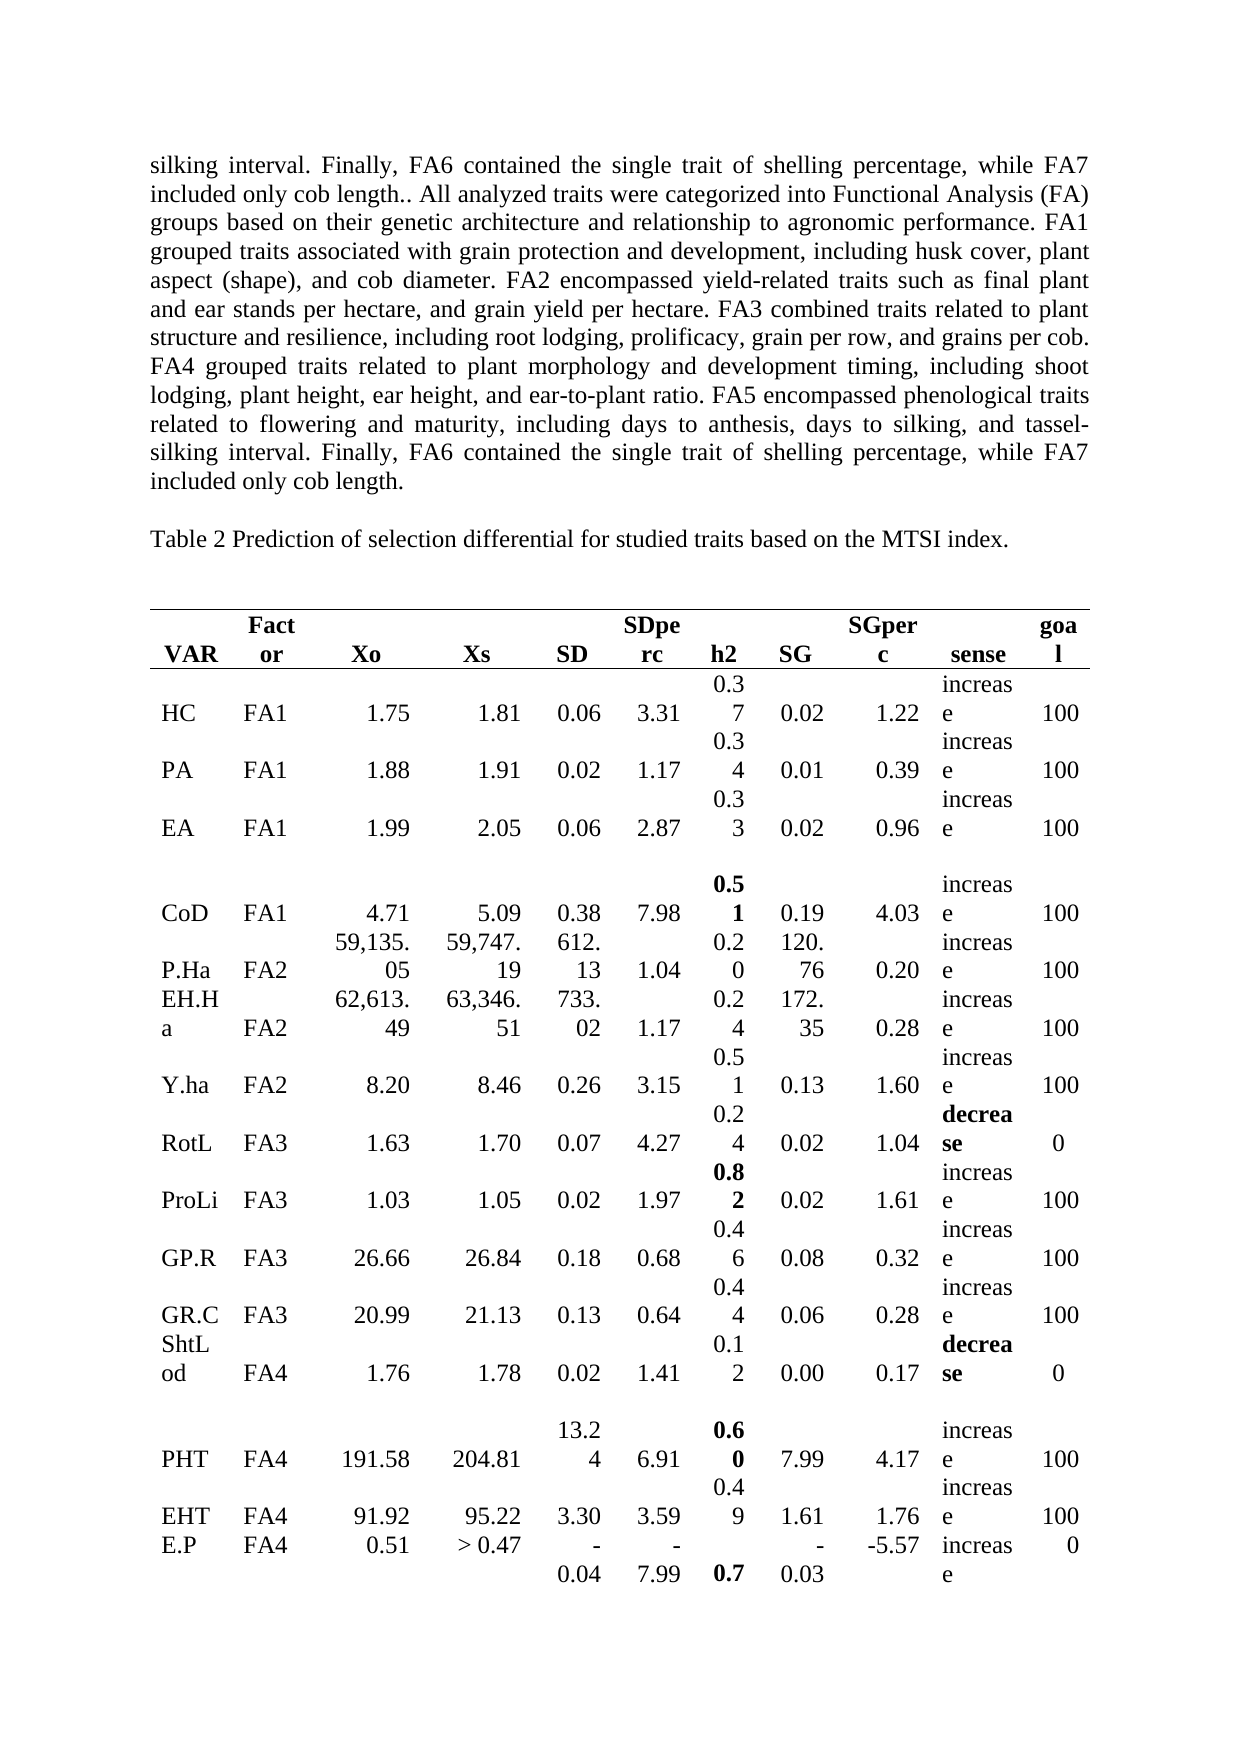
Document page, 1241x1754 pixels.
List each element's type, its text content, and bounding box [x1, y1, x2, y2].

table_cell 191.58 [311, 1387, 421, 1472]
table_cell 1.97 [612, 1157, 692, 1214]
table_cell increase [931, 1214, 1026, 1272]
table_cell 100 [1026, 1272, 1090, 1329]
table_cell 8.20 [311, 1042, 421, 1099]
table_cell FA4 [232, 1530, 311, 1587]
table_header SD [533, 610, 612, 668]
table_cell 0.02 [755, 669, 835, 726]
table_cell 100 [1026, 1042, 1090, 1099]
table_header SDperc [612, 610, 692, 668]
table_cell 7.99 [755, 1387, 835, 1472]
table_cell EHT [150, 1473, 232, 1530]
table_cell 1.88 [311, 726, 421, 784]
table_cell decrease [931, 1099, 1026, 1157]
table_cell FA1 [232, 784, 311, 841]
table_cell FA2 [232, 1042, 311, 1099]
table_cell 0.64 [612, 1272, 692, 1329]
table_cell FA2 [232, 927, 311, 984]
table_cell 0.20 [692, 927, 755, 984]
table_cell 8.46 [421, 1042, 532, 1099]
table_cell 3.59 [612, 1473, 692, 1530]
table_header goal [1026, 610, 1090, 668]
table_cell 0 [1026, 1099, 1090, 1157]
table_cell 100 [1026, 927, 1090, 984]
table_cell 0.38 [533, 841, 612, 927]
table_cell FA1 [232, 841, 311, 927]
table_cell 91.92 [311, 1473, 421, 1530]
table_cell 1.05 [421, 1157, 532, 1214]
table_cell increase [931, 927, 1026, 984]
table_cell FA2 [232, 984, 311, 1042]
table_cell 733.02 [533, 984, 612, 1042]
table_header h2 [692, 610, 755, 668]
table_header SG [755, 610, 835, 668]
table_cell 4.17 [835, 1387, 931, 1472]
table_cell HC [150, 669, 232, 726]
table_cell 100 [1026, 984, 1090, 1042]
table_cell -5.57 [835, 1530, 931, 1587]
table_cell 0.06 [755, 1272, 835, 1329]
table_cell 0.06 [533, 669, 612, 726]
table_cell increase [931, 1272, 1026, 1329]
table_cell 0.02 [755, 1157, 835, 1214]
table_cell 0.17 [835, 1329, 931, 1387]
table_cell 26.66 [311, 1214, 421, 1272]
table_cell 0.02 [533, 1329, 612, 1387]
table_cell 1.04 [612, 927, 692, 984]
table_cell increase [931, 726, 1026, 784]
table_cell increase [931, 669, 1026, 726]
table_cell 59,135.05 [311, 927, 421, 984]
table_cell 0.51 [692, 1042, 755, 1099]
table_cell 63,346.51 [421, 984, 532, 1042]
table_cell 6.91 [612, 1387, 692, 1472]
table_cell increase [931, 1157, 1026, 1214]
table_cell 1.04 [835, 1099, 931, 1157]
table_cell 1.61 [755, 1473, 835, 1530]
table_cell 1.81 [421, 669, 532, 726]
table_cell 0.39 [835, 726, 931, 784]
table_cell 0.13 [755, 1042, 835, 1099]
table_cell 0.24 [692, 984, 755, 1042]
table_cell 1.63 [311, 1099, 421, 1157]
table_cell 120.76 [755, 927, 835, 984]
table_cell 20.99 [311, 1272, 421, 1329]
table_header Factor [232, 610, 311, 668]
table_cell > 0.47 [421, 1530, 532, 1587]
table_cell increase [931, 841, 1026, 927]
table_cell GP.R [150, 1214, 232, 1272]
text Table 2 Prediction of selection differential for studied traits based on the MTSI index. [150, 524, 1090, 552]
table_cell decrease [931, 1329, 1026, 1387]
table_cell FA3 [232, 1214, 311, 1272]
table_cell PHT [150, 1387, 232, 1472]
table_cell FA4 [232, 1329, 311, 1387]
table_cell PA [150, 726, 232, 784]
table_cell 5.09 [421, 841, 532, 927]
table_cell -0.03 [755, 1530, 835, 1587]
table_cell 0.20 [835, 927, 931, 984]
table_cell 100 [1026, 669, 1090, 726]
table_cell 0 [1026, 1530, 1090, 1587]
table_cell 100 [1026, 1157, 1090, 1214]
table_cell 0.02 [755, 1099, 835, 1157]
table_cell 1.22 [835, 669, 931, 726]
table_cell 1.78 [421, 1329, 532, 1387]
table_cell 100 [1026, 841, 1090, 927]
table_cell 1.99 [311, 784, 421, 841]
table_cell increase [931, 784, 1026, 841]
table_cell 0.00 [755, 1329, 835, 1387]
table_cell 0.51 [311, 1530, 421, 1587]
table_cell 26.84 [421, 1214, 532, 1272]
table_cell 0.46 [692, 1214, 755, 1272]
table_cell GR.C [150, 1272, 232, 1329]
table_cell 100 [1026, 1387, 1090, 1472]
table_cell 0.34 [692, 726, 755, 784]
table_cell 0.68 [612, 1214, 692, 1272]
table_cell increase [931, 1473, 1026, 1530]
table_header SGperc [835, 610, 931, 668]
table_cell 2.05 [421, 784, 532, 841]
table_cell FA4 [232, 1387, 311, 1472]
table_cell 100 [1026, 1214, 1090, 1272]
table_cell 0.60 [692, 1387, 755, 1472]
table_cell FA3 [232, 1157, 311, 1214]
table_cell 0.51 [692, 841, 755, 927]
table_cell 95.22 [421, 1473, 532, 1530]
table_cell 1.03 [311, 1157, 421, 1214]
table_cell 0.28 [835, 1272, 931, 1329]
table_cell 1.60 [835, 1042, 931, 1099]
table_cell -7.99 [612, 1530, 692, 1587]
table_cell E.P [150, 1530, 232, 1587]
table_cell 100 [1026, 1473, 1090, 1530]
table_cell FA1 [232, 726, 311, 784]
table_cell increase [931, 1530, 1026, 1587]
table_cell 2.87 [612, 784, 692, 841]
table_cell 100 [1026, 726, 1090, 784]
table_cell 0 [1026, 1329, 1090, 1387]
table_cell 3.30 [533, 1473, 612, 1530]
table_cell increase [931, 1387, 1026, 1472]
table_cell 0.02 [755, 784, 835, 841]
table_cell FA3 [232, 1099, 311, 1157]
table_cell EH.Ha [150, 984, 232, 1042]
table_header Xs [421, 610, 532, 668]
table_cell 7.98 [612, 841, 692, 927]
table_cell RotL [150, 1099, 232, 1157]
table_header VAR [150, 610, 232, 668]
table_cell 4.27 [612, 1099, 692, 1157]
table_cell 0.70 [692, 1530, 755, 1587]
table_cell 204.81 [421, 1387, 532, 1472]
table_cell -0.04 [533, 1530, 612, 1587]
table_cell increase [931, 984, 1026, 1042]
table_cell 172.35 [755, 984, 835, 1042]
table_cell 59,747.19 [421, 927, 532, 984]
table_cell 0.24 [692, 1099, 755, 1157]
table_cell ShtLod [150, 1329, 232, 1387]
table_cell 62,613.49 [311, 984, 421, 1042]
table_cell 1.17 [612, 726, 692, 784]
table_cell 1.61 [835, 1157, 931, 1214]
table_cell 13.24 [533, 1387, 612, 1472]
table_cell 0.12 [692, 1329, 755, 1387]
table_cell FA4 [232, 1473, 311, 1530]
table_cell 0.06 [533, 784, 612, 841]
table_cell CoD [150, 841, 232, 927]
table_cell 0.28 [835, 984, 931, 1042]
table_cell 1.91 [421, 726, 532, 784]
table_cell increase [931, 1042, 1026, 1099]
table_cell 0.44 [692, 1272, 755, 1329]
table_header Xo [311, 610, 421, 668]
table_cell 0.49 [692, 1473, 755, 1530]
table_cell 612.13 [533, 927, 612, 984]
table_cell 0.96 [835, 784, 931, 841]
table_cell 1.76 [311, 1329, 421, 1387]
table_cell 0.07 [533, 1099, 612, 1157]
table_cell 4.71 [311, 841, 421, 927]
table_cell 0.82 [692, 1157, 755, 1214]
table_cell 3.15 [612, 1042, 692, 1099]
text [150, 150, 1090, 495]
table_cell 1.75 [311, 669, 421, 726]
table_cell 1.41 [612, 1329, 692, 1387]
table_cell 3.31 [612, 669, 692, 726]
table_cell 0.08 [755, 1214, 835, 1272]
table_cell 1.17 [612, 984, 692, 1042]
table_header sense [931, 610, 1026, 668]
table_cell 21.13 [421, 1272, 532, 1329]
table_cell 0.13 [533, 1272, 612, 1329]
table_cell Y.ha [150, 1042, 232, 1099]
table_cell FA3 [232, 1272, 311, 1329]
table_cell 0.02 [533, 1157, 612, 1214]
table_cell 100 [1026, 784, 1090, 841]
table_cell 0.37 [692, 669, 755, 726]
table_cell 0.19 [755, 841, 835, 927]
table_cell 0.02 [533, 726, 612, 784]
table_cell 0.18 [533, 1214, 612, 1272]
table_cell ProLi [150, 1157, 232, 1214]
table_cell 4.03 [835, 841, 931, 927]
table_cell FA1 [232, 669, 311, 726]
table_cell 0.32 [835, 1214, 931, 1272]
table_cell 0.33 [692, 784, 755, 841]
table_cell P.Ha [150, 927, 232, 984]
table_cell 0.26 [533, 1042, 612, 1099]
table_cell 1.76 [835, 1473, 931, 1530]
table_cell 0.01 [755, 726, 835, 784]
table_cell EA [150, 784, 232, 841]
table_cell 1.70 [421, 1099, 532, 1157]
